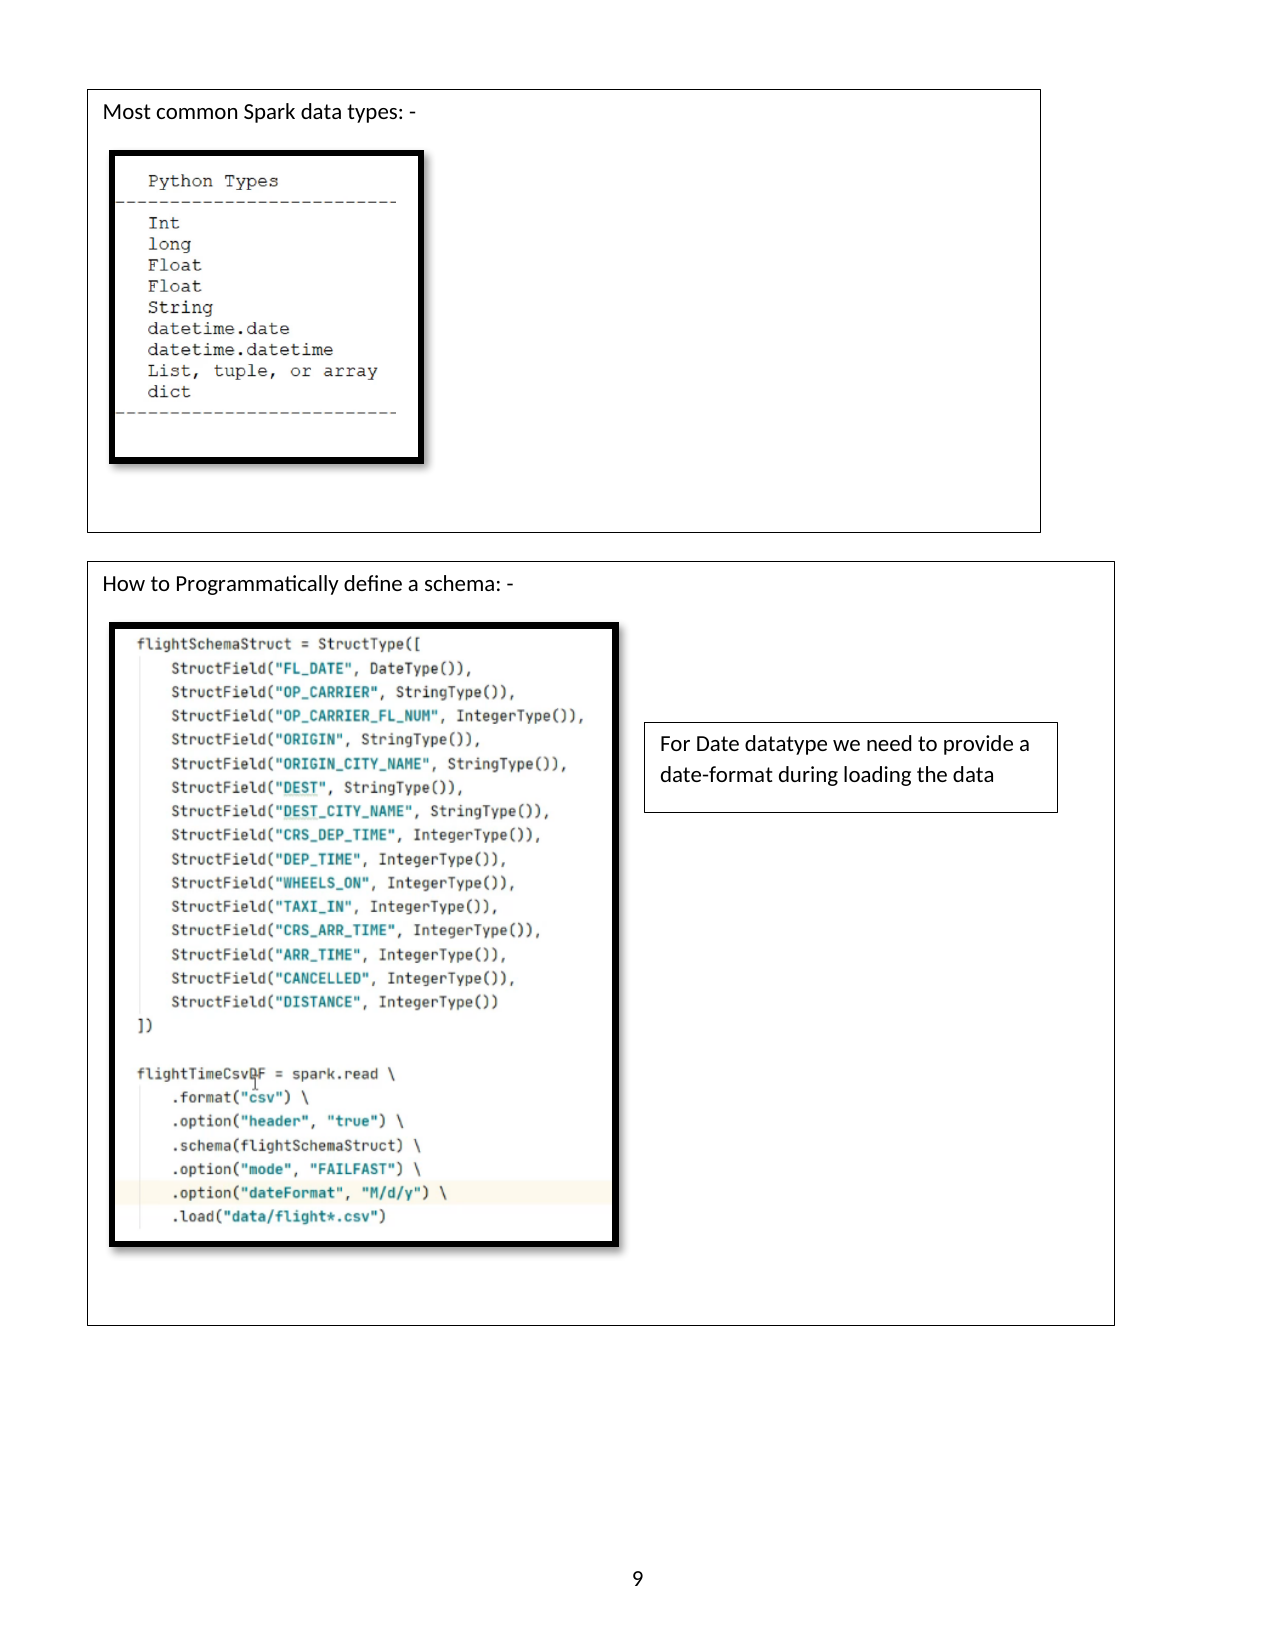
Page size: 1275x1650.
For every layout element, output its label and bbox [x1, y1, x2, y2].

picture [115, 629, 612, 1241]
picture [115, 156, 418, 457]
